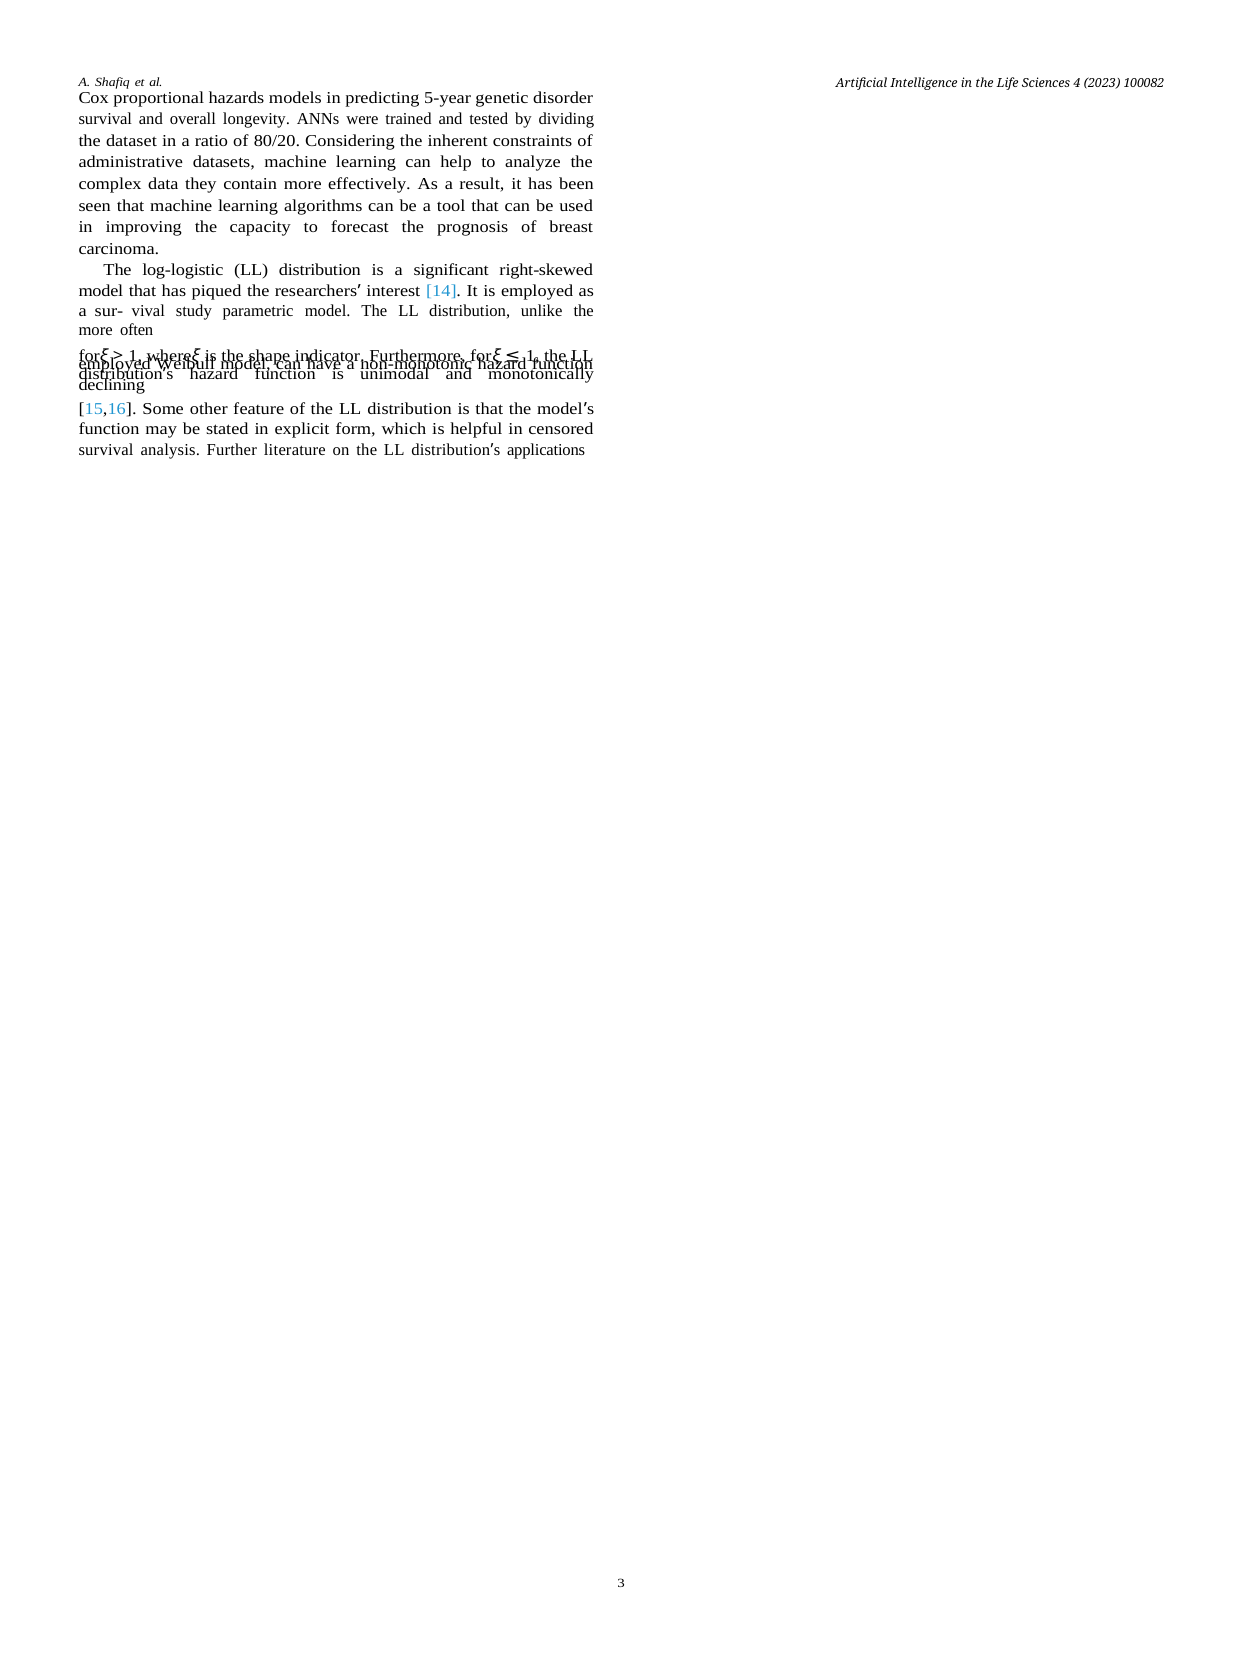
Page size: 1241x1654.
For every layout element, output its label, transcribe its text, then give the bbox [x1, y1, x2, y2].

text [15,16]. Some other feature of the LL distribution is that the model’s function may be stated in explicit form, which is helpful in censored survival analysis. Further literature on the LL distribution’s applications [78, 397, 594, 460]
text forξ > 1, whereξ is the shape indicator. Furthermore, forξ ≤ 1, the LL employed Weibull model, can have a non-monotonic hazard function distribution’s hazard function is unimodal and monotonically declining [78, 352, 594, 394]
text Cox proportional hazards models in predicting 5-year genetic disorder survival and overall longevity. ANNs were trained and tested by dividing the dataset in a ratio of 80/20. Considering the inherent constraints of administrative datasets, machine learning can help to analyze the complex data they contain more effectively. As a result, it has been seen that machine learning algorithms can be a tool that can be used in improving the capacity to forecast the prognosis of breast carcinoma. [78, 87, 594, 258]
text The log-logistic (LL) distribution is a significant right-skewed model that has piqued the researchers’ interest [14]. It is employed as a sur- vival study parametric model. The LL distribution, unlike the more often [78, 260, 594, 339]
